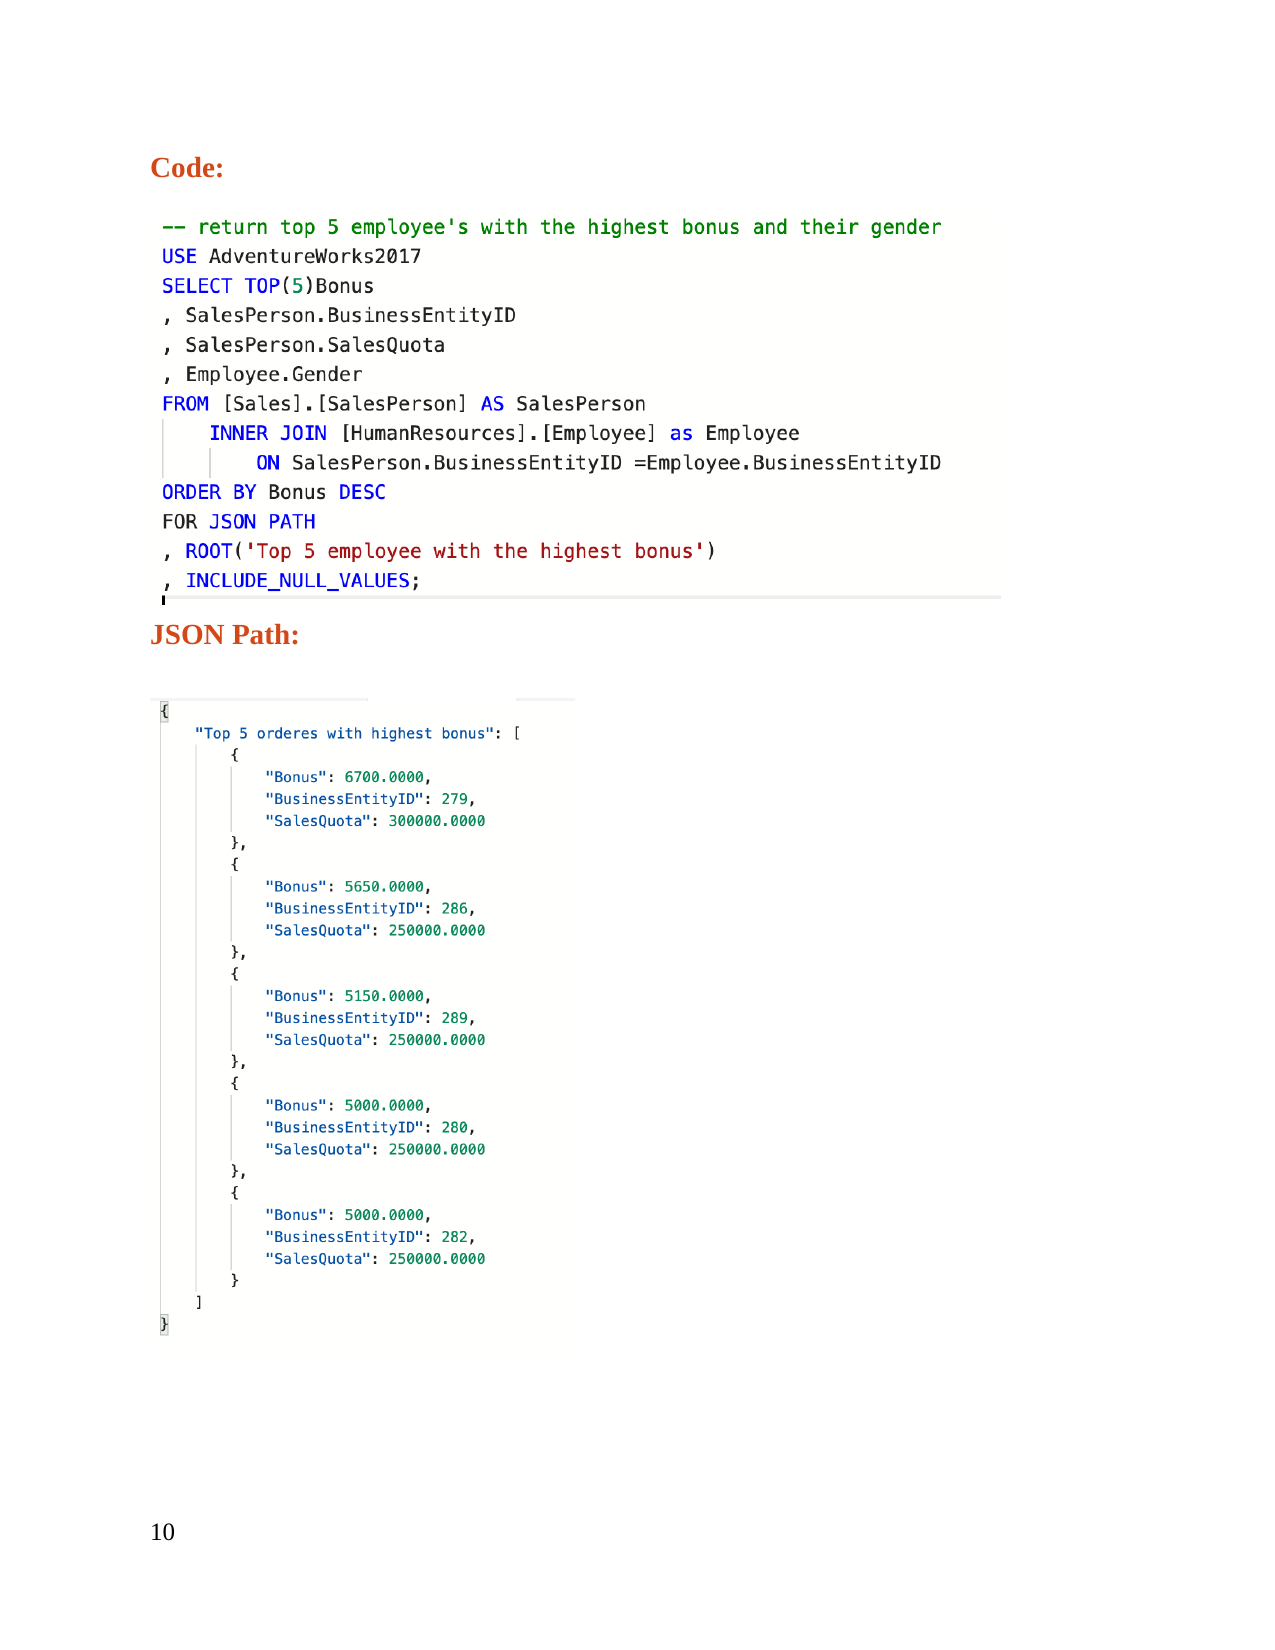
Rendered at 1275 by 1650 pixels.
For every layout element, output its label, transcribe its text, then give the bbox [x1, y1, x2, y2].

picture [150, 212, 1002, 605]
subtitle Code: [150, 150, 1125, 183]
subtitle JSON Path: [150, 617, 1125, 650]
picture [150, 698, 576, 1356]
